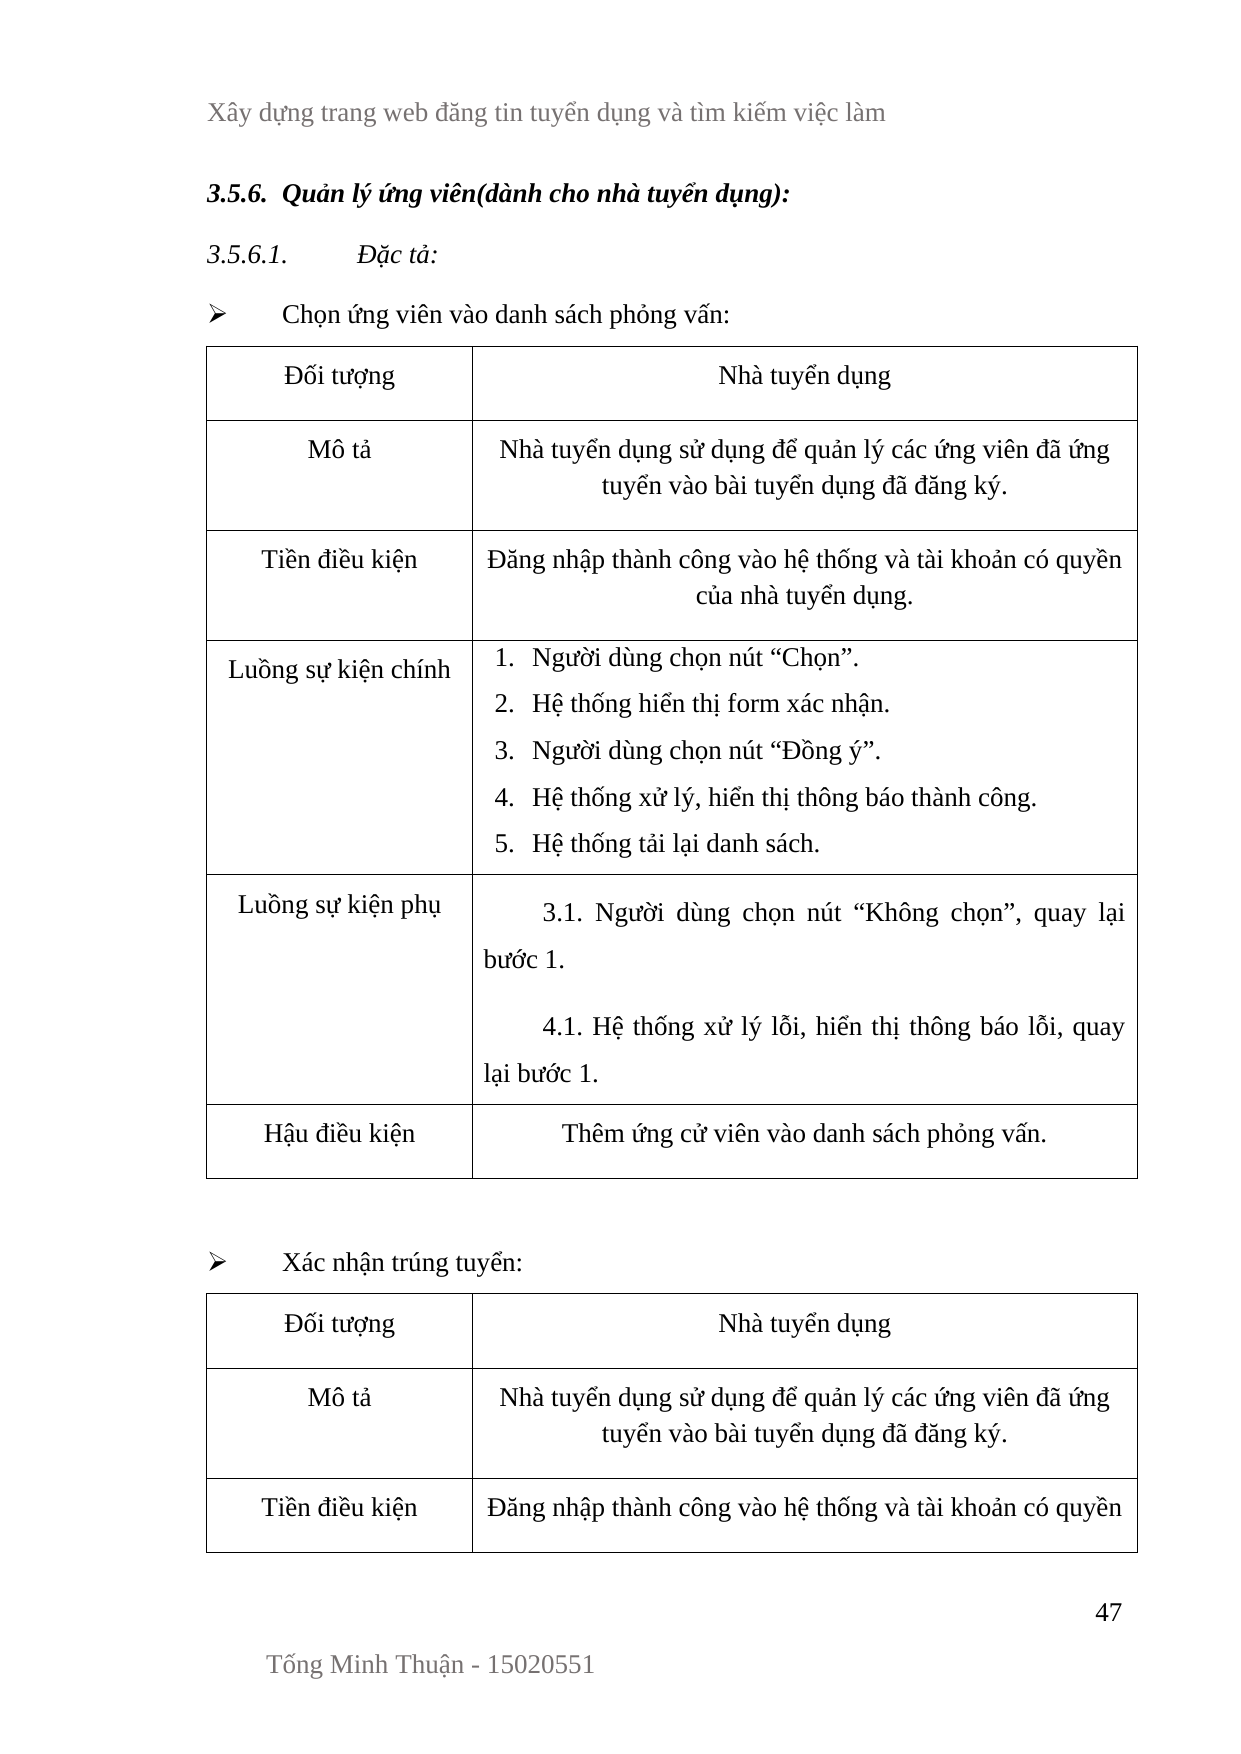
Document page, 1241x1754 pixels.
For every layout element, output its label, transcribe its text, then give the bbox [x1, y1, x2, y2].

table_cell Tiền điều kiện [207, 1479, 472, 1552]
table_cell Đăng nhập thành công vào hệ thống và tài khoản có quyền của nhà tuyển dụng. [473, 531, 1137, 640]
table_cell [473, 1479, 1137, 1552]
table_cell Mô tả [207, 421, 472, 530]
table_cell Mô tả [207, 1369, 472, 1477]
list Chọn ứng viên vào danh sách phỏng vấn: [207, 299, 1122, 330]
list Xác nhận trúng tuyển: [207, 1246, 1122, 1278]
table_cell Người dùng chọn nút “Chọn”. Hệ thống hiển thị form xác nhận. Người dùng chọn nút “Đồng ý”. Hệ thống xử lý, hiển thị thông báo thành công. Hệ thống tải lại danh sách. [473, 641, 1137, 874]
table_cell Tiền điều kiện [207, 531, 472, 640]
table_header Nhà tuyển dụng [473, 1294, 1137, 1367]
table_header Đối tượng [207, 1294, 472, 1367]
table_cell Nhà tuyển dụng sử dụng để quản lý các ứng viên đã ứng tuyển vào bài tuyển dụng đã đăng ký. [473, 1369, 1137, 1477]
text Đặc tả: [207, 238, 1122, 269]
table_cell Hậu điều kiện [207, 1105, 472, 1178]
table_header Đối tượng [207, 347, 472, 420]
table_cell 3.1. Người dùng chọn nút “Không chọn”, quay lại bước 1. 4.1. Hệ thống xử lý lỗi, hiển thị thông báo lỗi, quay lại bước 1. [473, 875, 1137, 1103]
text Quản lý ứng viên(dành cho nhà tuyển dụng): [207, 177, 1122, 208]
table_header Nhà tuyển dụng [473, 347, 1137, 420]
table_cell Nhà tuyển dụng sử dụng để quản lý các ứng viên đã ứng tuyển vào bài tuyển dụng đã đăng ký. [473, 421, 1137, 530]
table_cell Luồng sự kiện phụ [207, 875, 472, 1103]
table_cell Thêm ứng cử viên vào danh sách phỏng vấn. [473, 1105, 1137, 1178]
table_cell Luồng sự kiện chính [207, 641, 472, 874]
